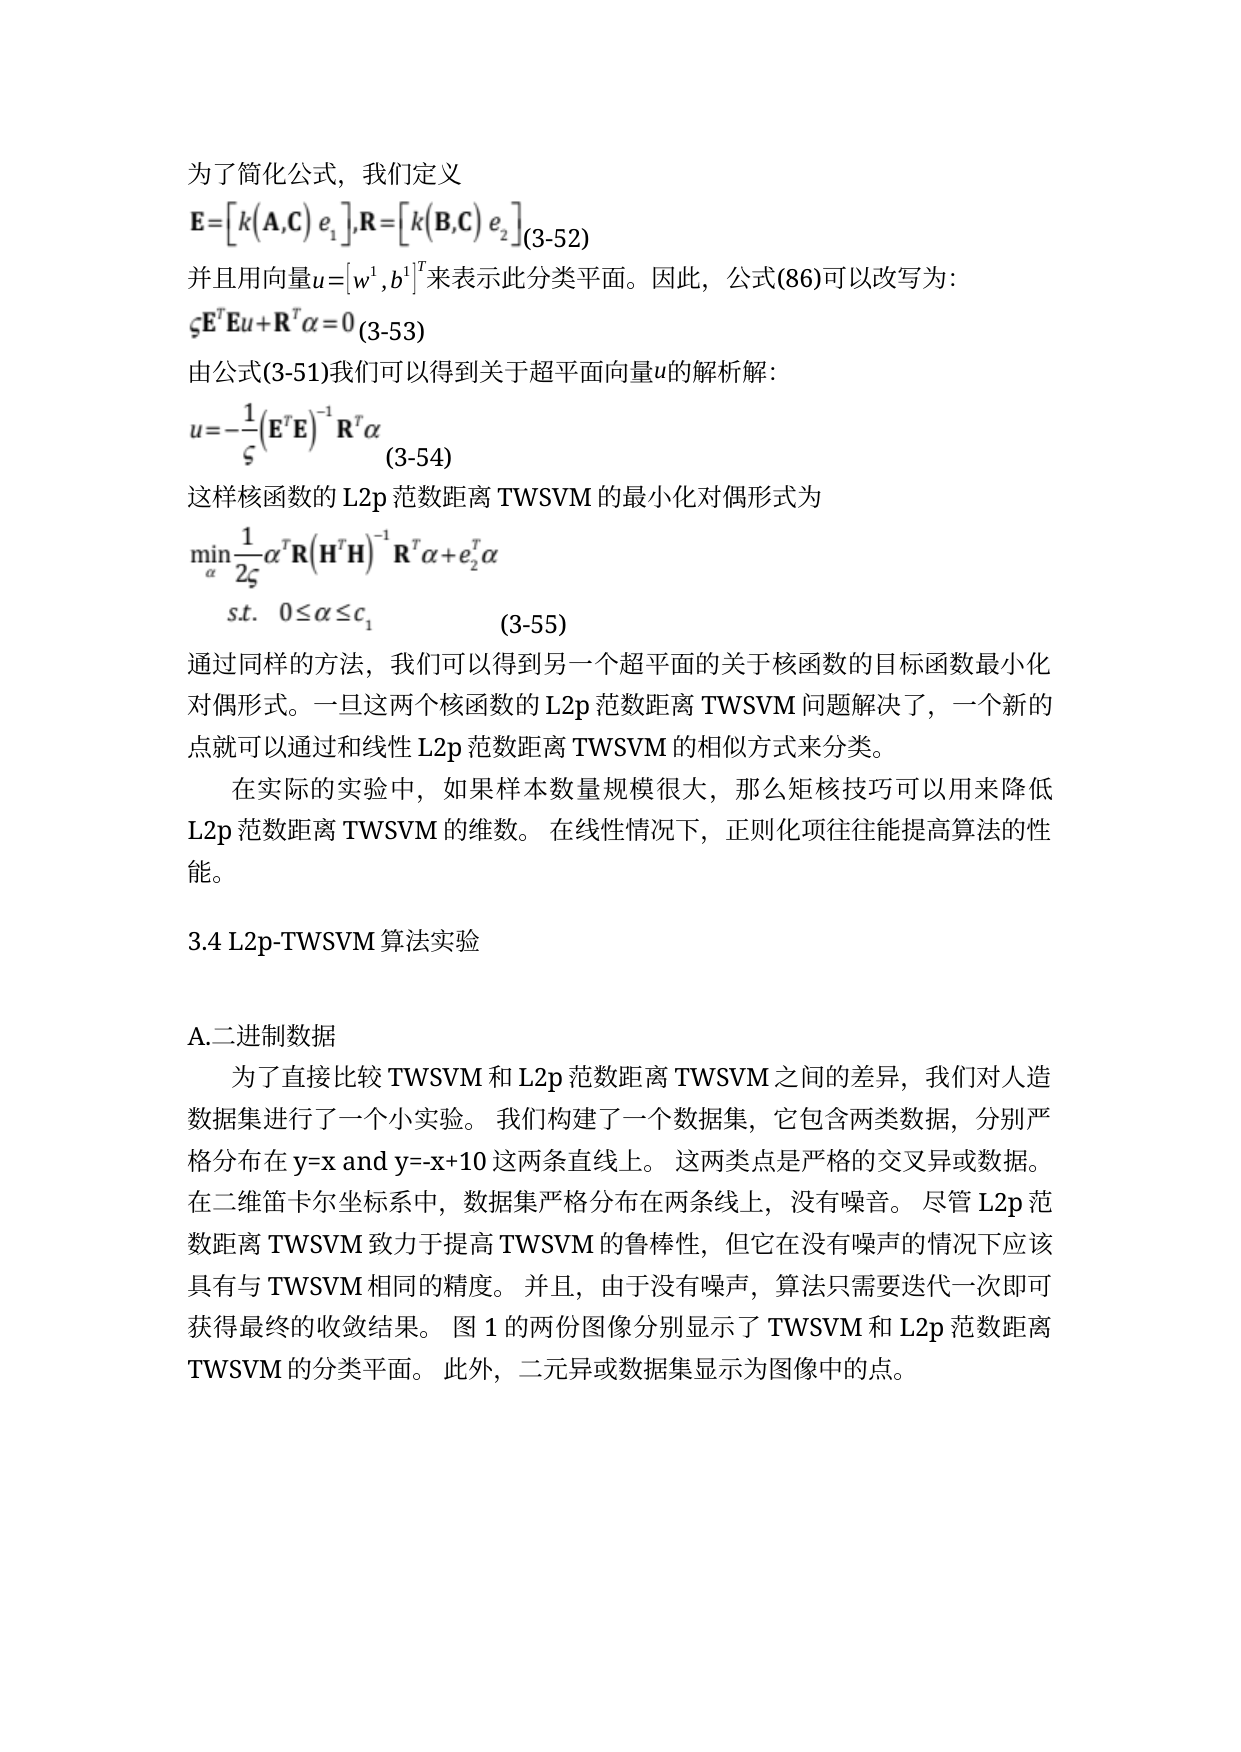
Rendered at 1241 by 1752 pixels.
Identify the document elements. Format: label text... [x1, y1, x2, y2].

text 为了简化公式，我们定义 [187, 152, 1053, 193]
text 在实际的实验中，如果样本数量规模很大，那么矩核技巧可以用来降低L2p范数距离TWSVM的维数。 在线性情况下，正则化项往往能提高算法的性能。 [187, 766, 1053, 891]
text (3-53) [187, 298, 1053, 350]
text 由公式(3-51)我们可以得到关于超平面向量的解析解： [187, 350, 1053, 391]
text 这样核函数的L2p范数距离TWSVM的最小化对偶形式为 [187, 475, 1053, 516]
text 通过同样的方法，我们可以得到另一个超平面的关于核函数的目标函数最小化对偶形式。一旦这两个核函数的L2p范数距离TWSVM问题解决了，一个新的点就可以通过和线性L2p范数距离TWSVM的相似方式来分类。 [187, 641, 1053, 766]
text A.二进制数据 [187, 1013, 1053, 1055]
text 为了直接比较TWSVM和L2p范数距离TWSVM之间的差异，我们对人造数据集进行了一个小实验。 我们构建了一个数据集，它包含两类数据，分别严格分布在y=x and y=-x+10这两条直线上。 这两类点是严格的交叉异或数据。 在二维笛卡尔坐标系中，数据集严格分布在两条线上，没有噪音。 尽管L2p范数距离TWSVM致力于提高TWSVM的鲁棒性，但它在没有噪声的情况下应该具有与TWSVM相同的精度。 并且，由于没有噪声，算法只需要迭代一次即可获得最终的收敛结果。 图1的两份图像分别显示了TWSVM和L2p范数距离TWSVM的分类平面。 此外，二元异或数据集显示为图像中的点。 [187, 1055, 1053, 1388]
text 并且用向量来表示此分类平面。因此，公式(86)可以改写为： [187, 256, 1053, 298]
text (3-54) [187, 391, 1053, 475]
text (3-55) [187, 516, 1053, 641]
subtitle 3.4 L2p-TWSVM算法实验 [187, 918, 1053, 960]
text (3-52) [187, 193, 1053, 256]
